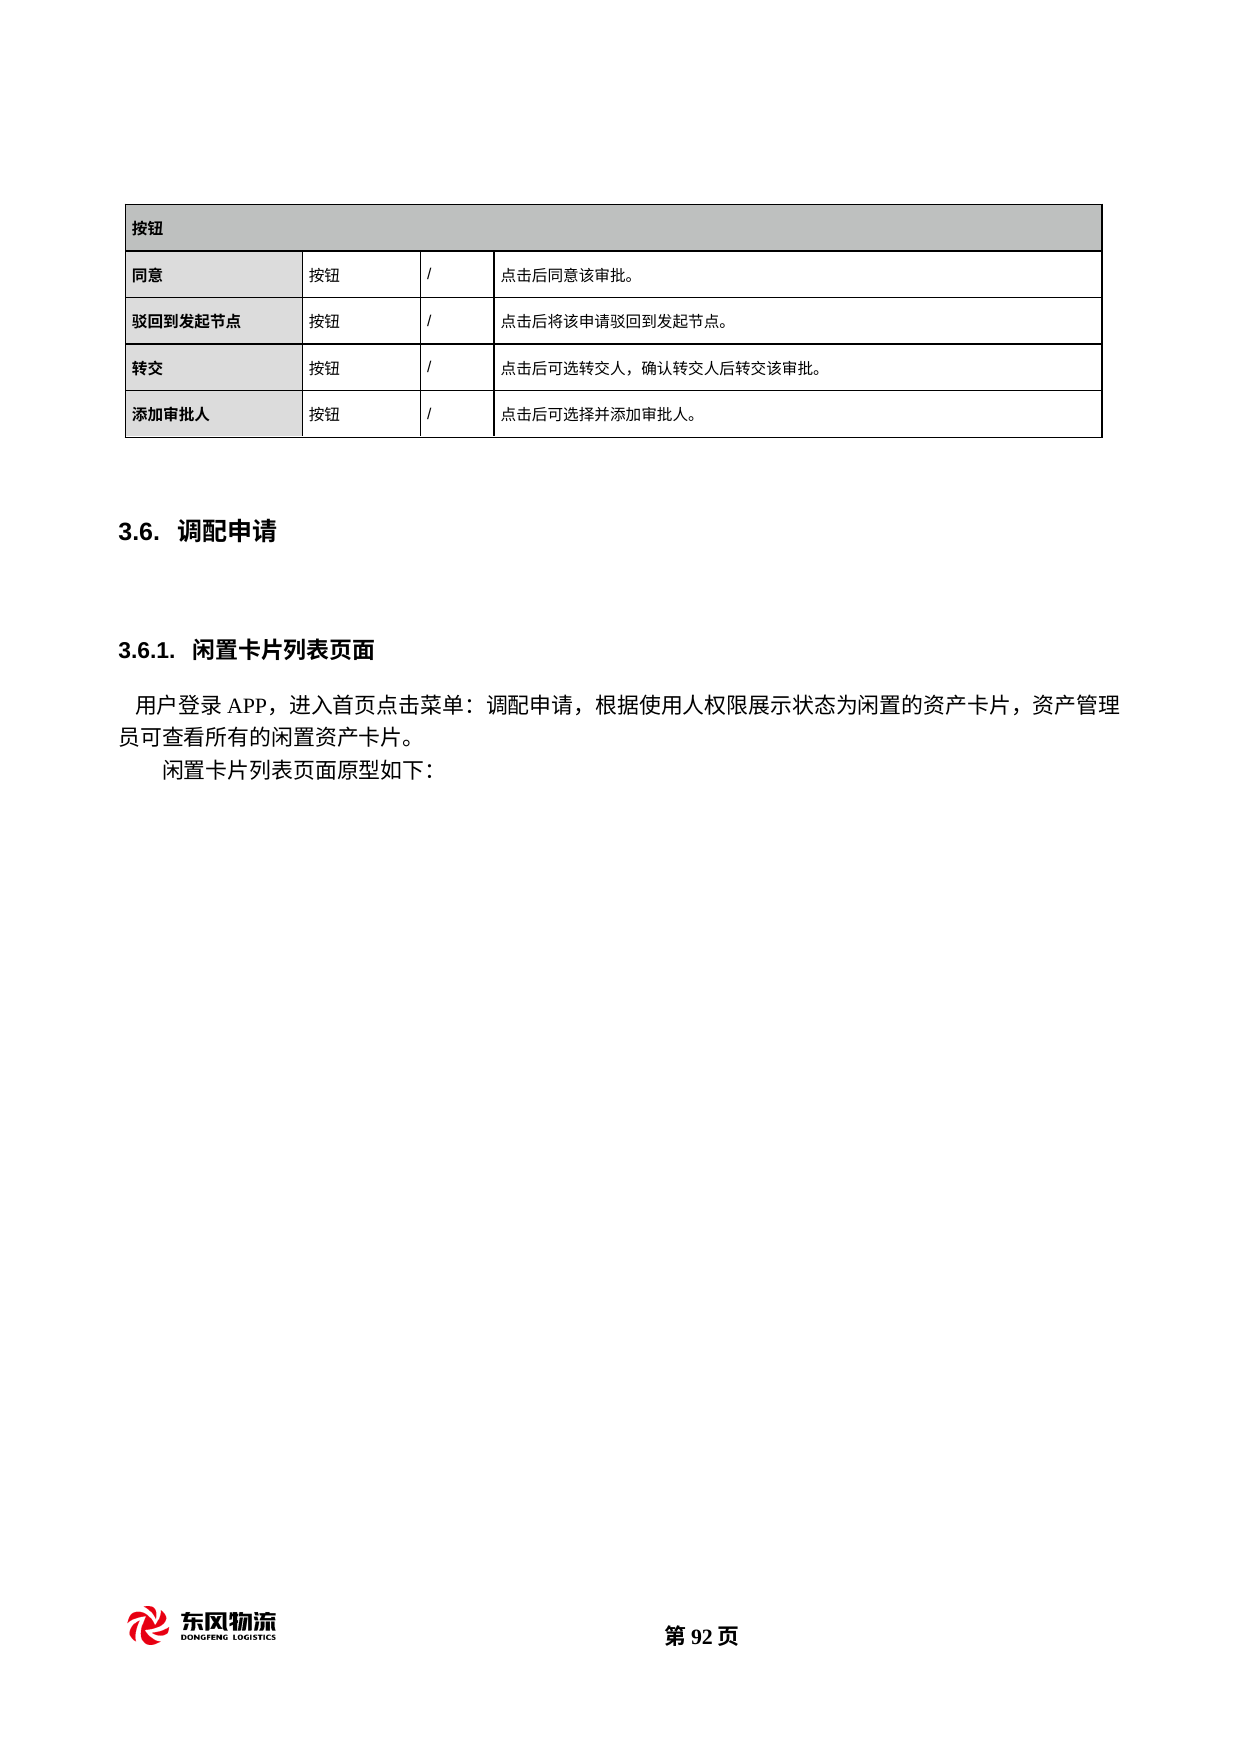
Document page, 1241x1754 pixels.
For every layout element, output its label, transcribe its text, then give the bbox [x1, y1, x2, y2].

text 用户登录APP，进入首页点击菜单：调配申请，根据使用人权限展示状态为闲置的资产卡片，资产管理员可查看所有的闲置资产卡片。 [118, 687, 1122, 752]
subtitle 闲置卡片列表页面 [118, 616, 1122, 681]
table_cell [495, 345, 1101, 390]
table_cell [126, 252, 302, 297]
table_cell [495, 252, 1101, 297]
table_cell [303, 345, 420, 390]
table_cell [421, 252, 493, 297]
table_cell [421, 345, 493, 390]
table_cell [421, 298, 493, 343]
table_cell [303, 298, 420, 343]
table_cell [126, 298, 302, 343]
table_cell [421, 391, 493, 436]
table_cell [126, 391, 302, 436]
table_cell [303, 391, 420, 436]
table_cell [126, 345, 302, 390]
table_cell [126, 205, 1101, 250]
subtitle 调配申请 [118, 497, 1122, 562]
text 闲置卡片列表页面原型如下： [118, 752, 1122, 785]
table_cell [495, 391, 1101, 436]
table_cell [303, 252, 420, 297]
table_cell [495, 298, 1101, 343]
picture [127, 1606, 276, 1645]
